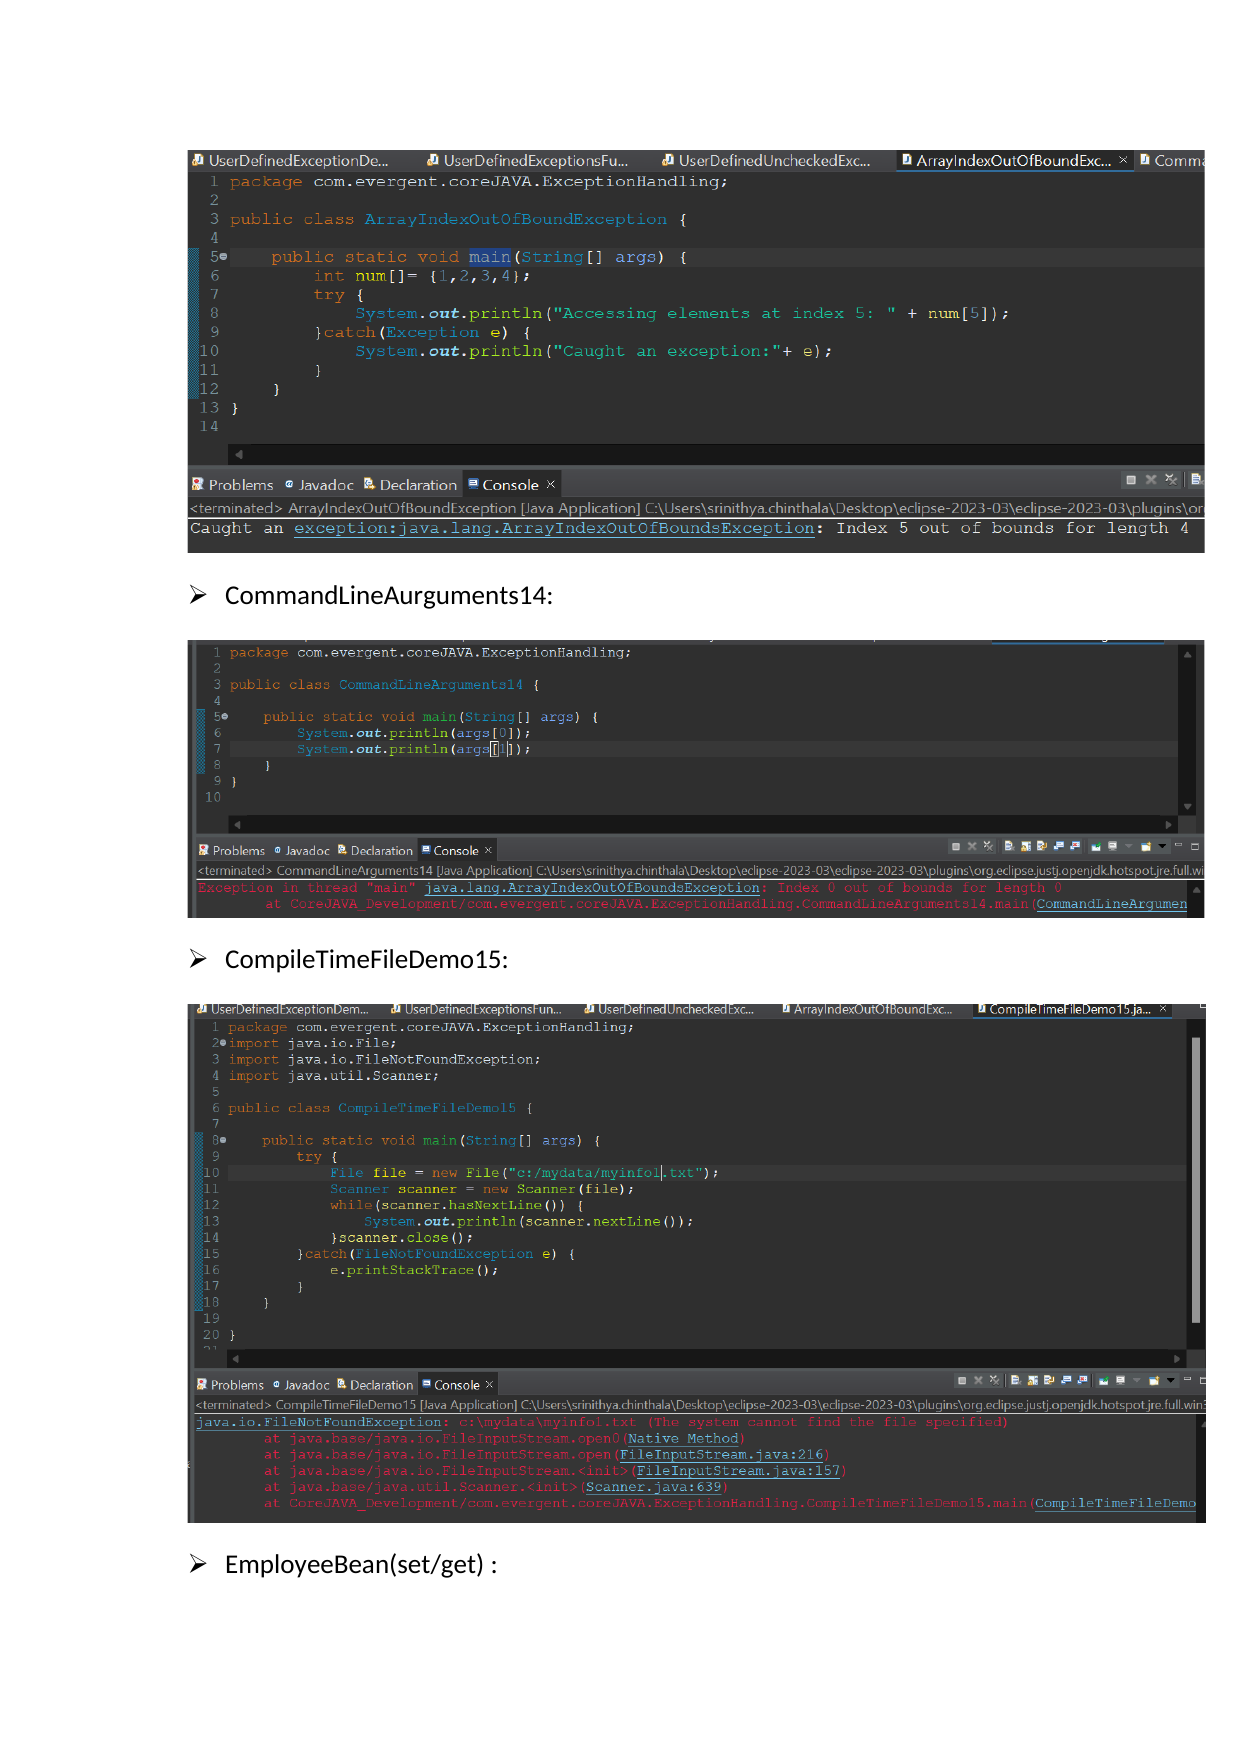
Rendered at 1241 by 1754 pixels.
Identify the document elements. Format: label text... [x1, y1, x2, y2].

picture [187, 1004, 1206, 1523]
picture [187, 150, 1205, 553]
list CommandLineAurguments14: [187, 578, 1053, 611]
picture [187, 640, 1205, 918]
list CompileTimeFileDemo15: [187, 943, 1053, 976]
list EmployeeBean(set/get) : [187, 1547, 1053, 1581]
